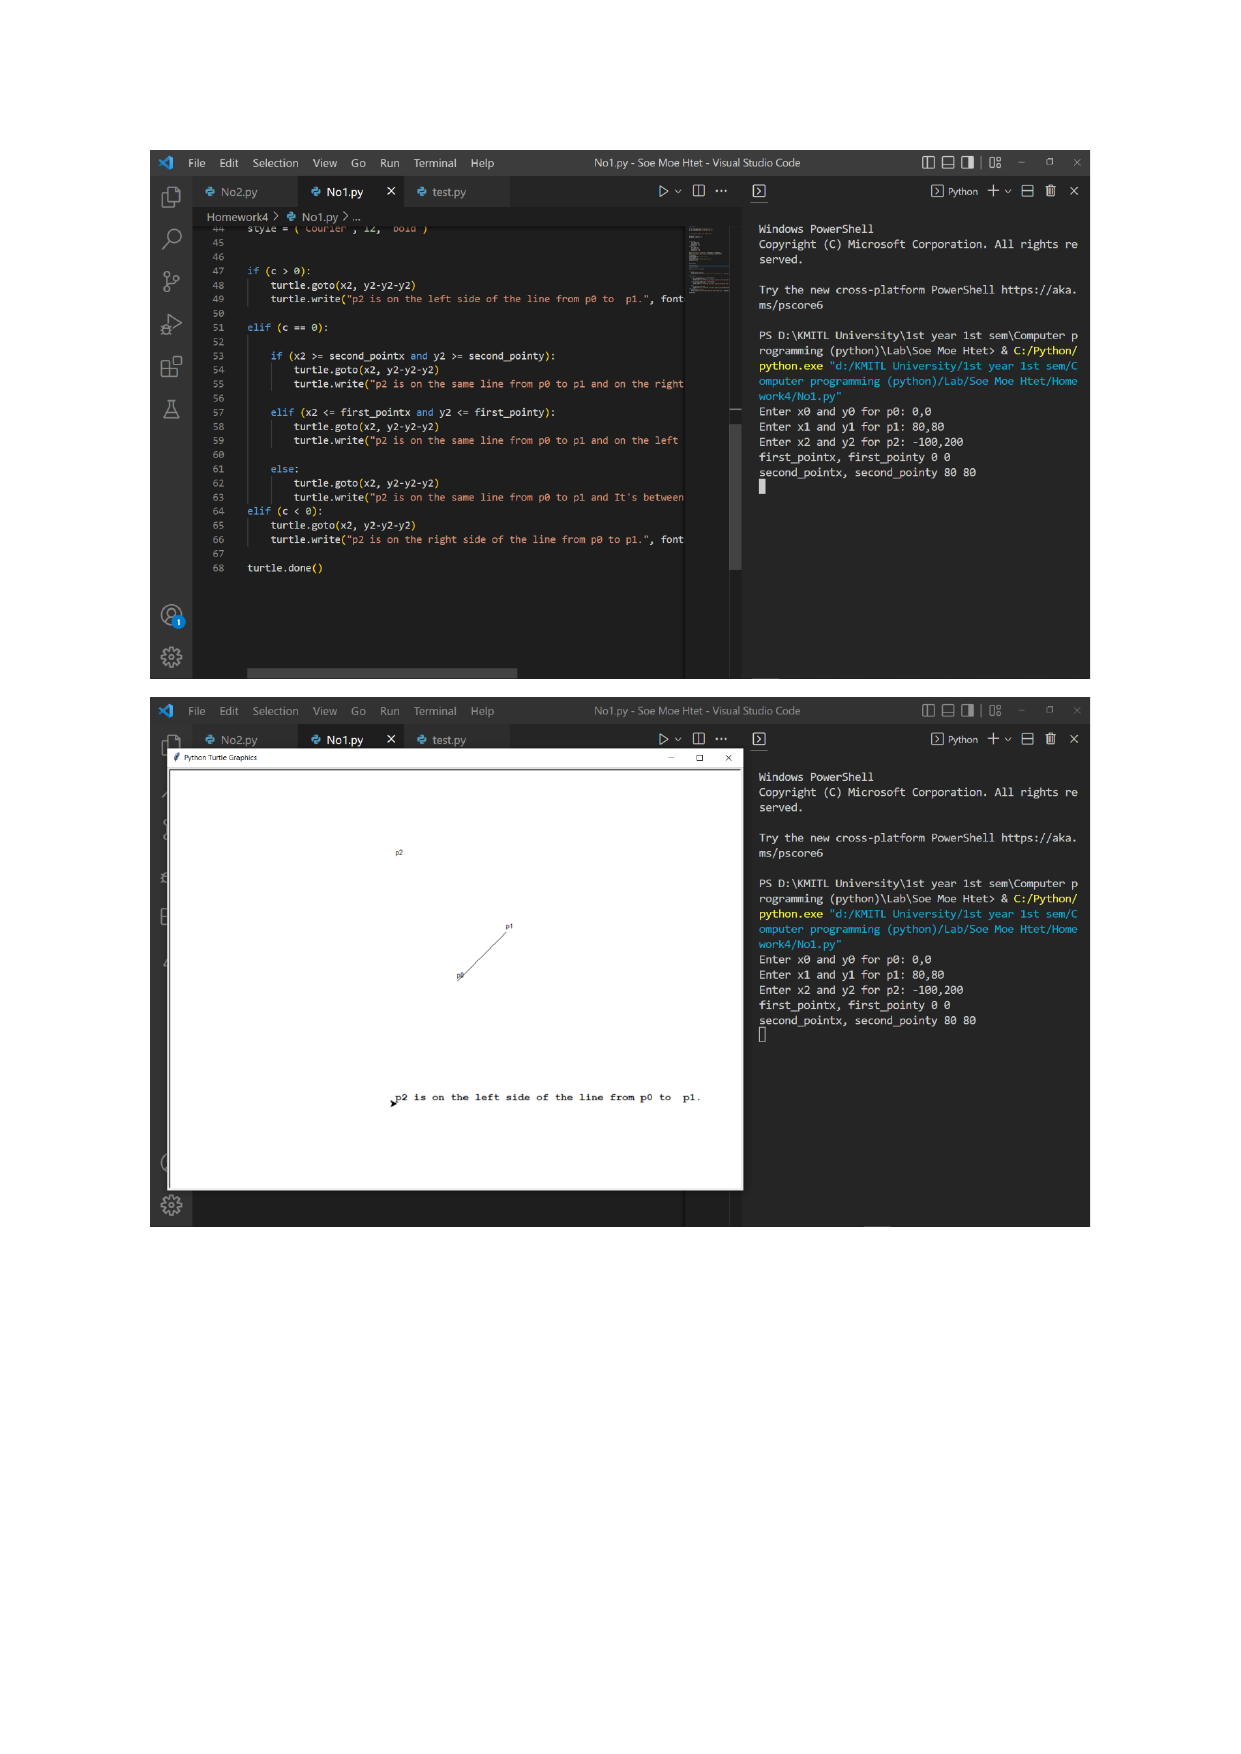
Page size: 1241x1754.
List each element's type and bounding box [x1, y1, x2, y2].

picture [150, 150, 1091, 679]
picture [150, 697, 1091, 1227]
